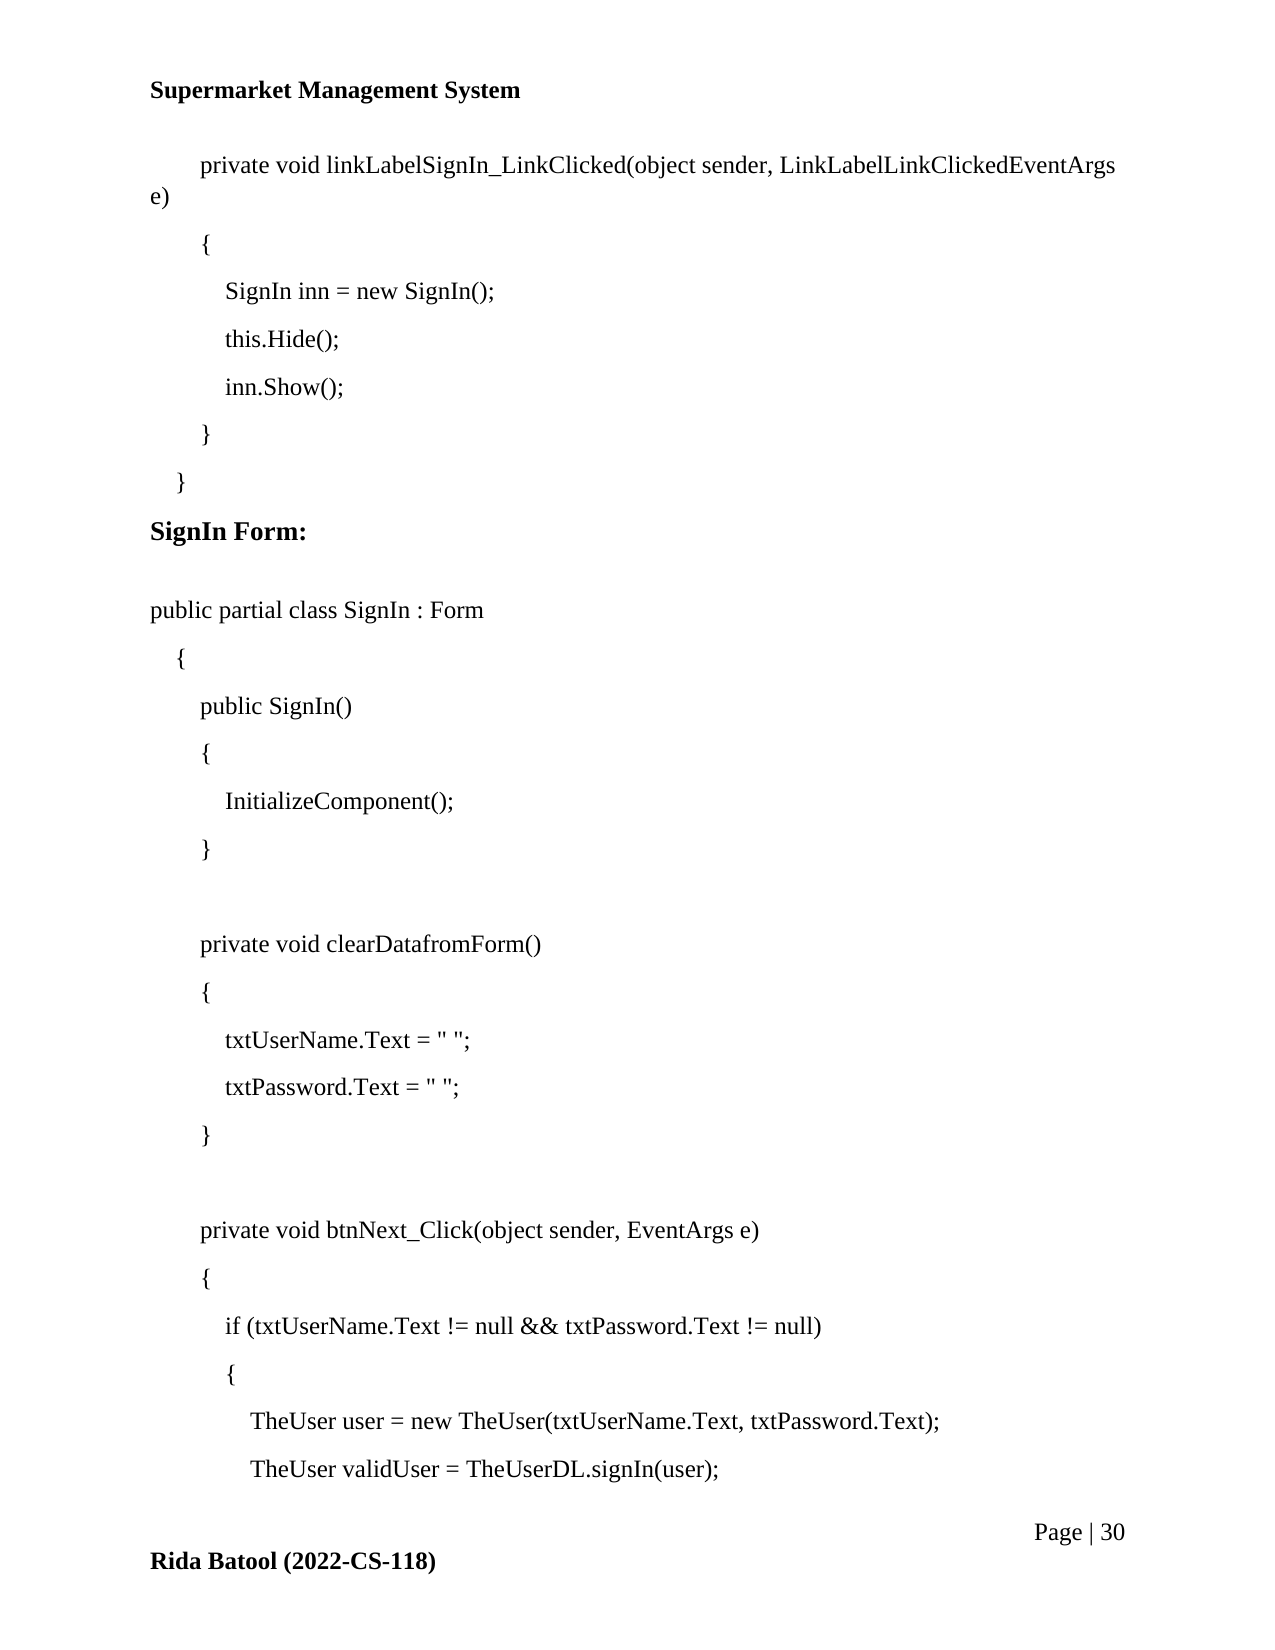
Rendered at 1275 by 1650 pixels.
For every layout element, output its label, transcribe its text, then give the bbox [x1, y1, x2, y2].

text } [150, 467, 1125, 496]
text TheUser validUser = TheUserDL.signIn(user); [150, 1454, 1125, 1483]
text private void linkLabelSignIn_LinkClicked(object sender, LinkLabelLinkClickedEventArgs e) [150, 150, 1125, 210]
text txtPassword.Text = " "; [150, 1072, 1125, 1101]
text { [150, 1263, 1125, 1292]
text this.Hide(); [150, 324, 1125, 353]
text private void clearDatafromForm() [150, 929, 1125, 958]
text InitializeComponent(); [150, 786, 1125, 815]
text { [150, 229, 1125, 257]
text } [150, 1120, 1125, 1149]
text } [150, 419, 1125, 448]
text { [150, 1359, 1125, 1387]
text SignIn inn = new SignIn(); [150, 276, 1125, 305]
text inn.Show(); [150, 372, 1125, 401]
text TheUser user = new TheUser(txtUserName.Text, txtPassword.Text); [150, 1406, 1125, 1435]
text { [150, 977, 1125, 1006]
text { [150, 738, 1125, 767]
text public SignIn() [150, 691, 1125, 719]
text private void btnNext_Click(object sender, EventArgs e) [150, 1216, 1125, 1244]
text } [150, 834, 1125, 863]
text public partial class SignIn : Form [150, 595, 1125, 624]
subtitle SignIn Form: [150, 515, 1125, 546]
text if (txtUserName.Text != null && txtPassword.Text != null) [150, 1311, 1125, 1340]
text txtUserName.Text = " "; [150, 1025, 1125, 1053]
text { [150, 643, 1125, 672]
